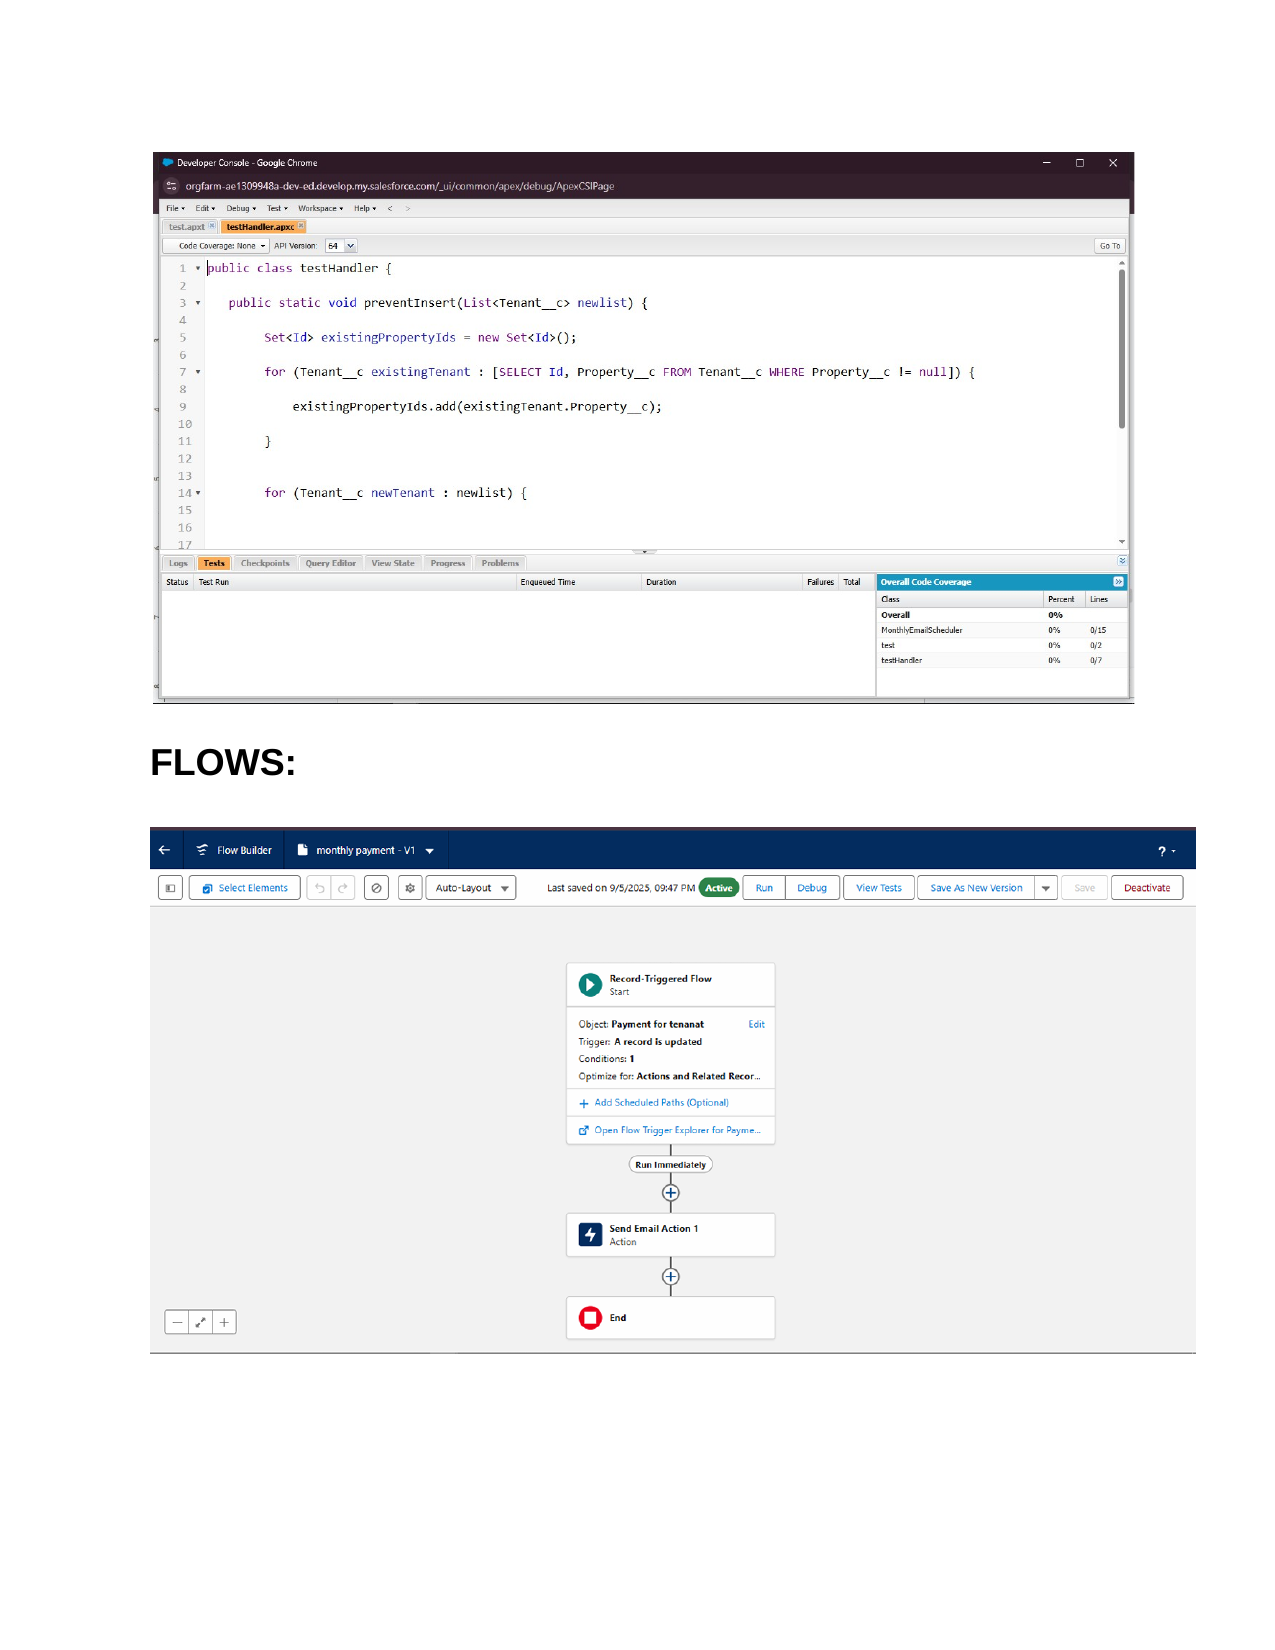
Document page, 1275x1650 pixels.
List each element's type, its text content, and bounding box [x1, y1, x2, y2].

picture [150, 827, 1200, 1377]
text FLOWS: [150, 741, 1200, 784]
picture [153, 152, 1135, 704]
